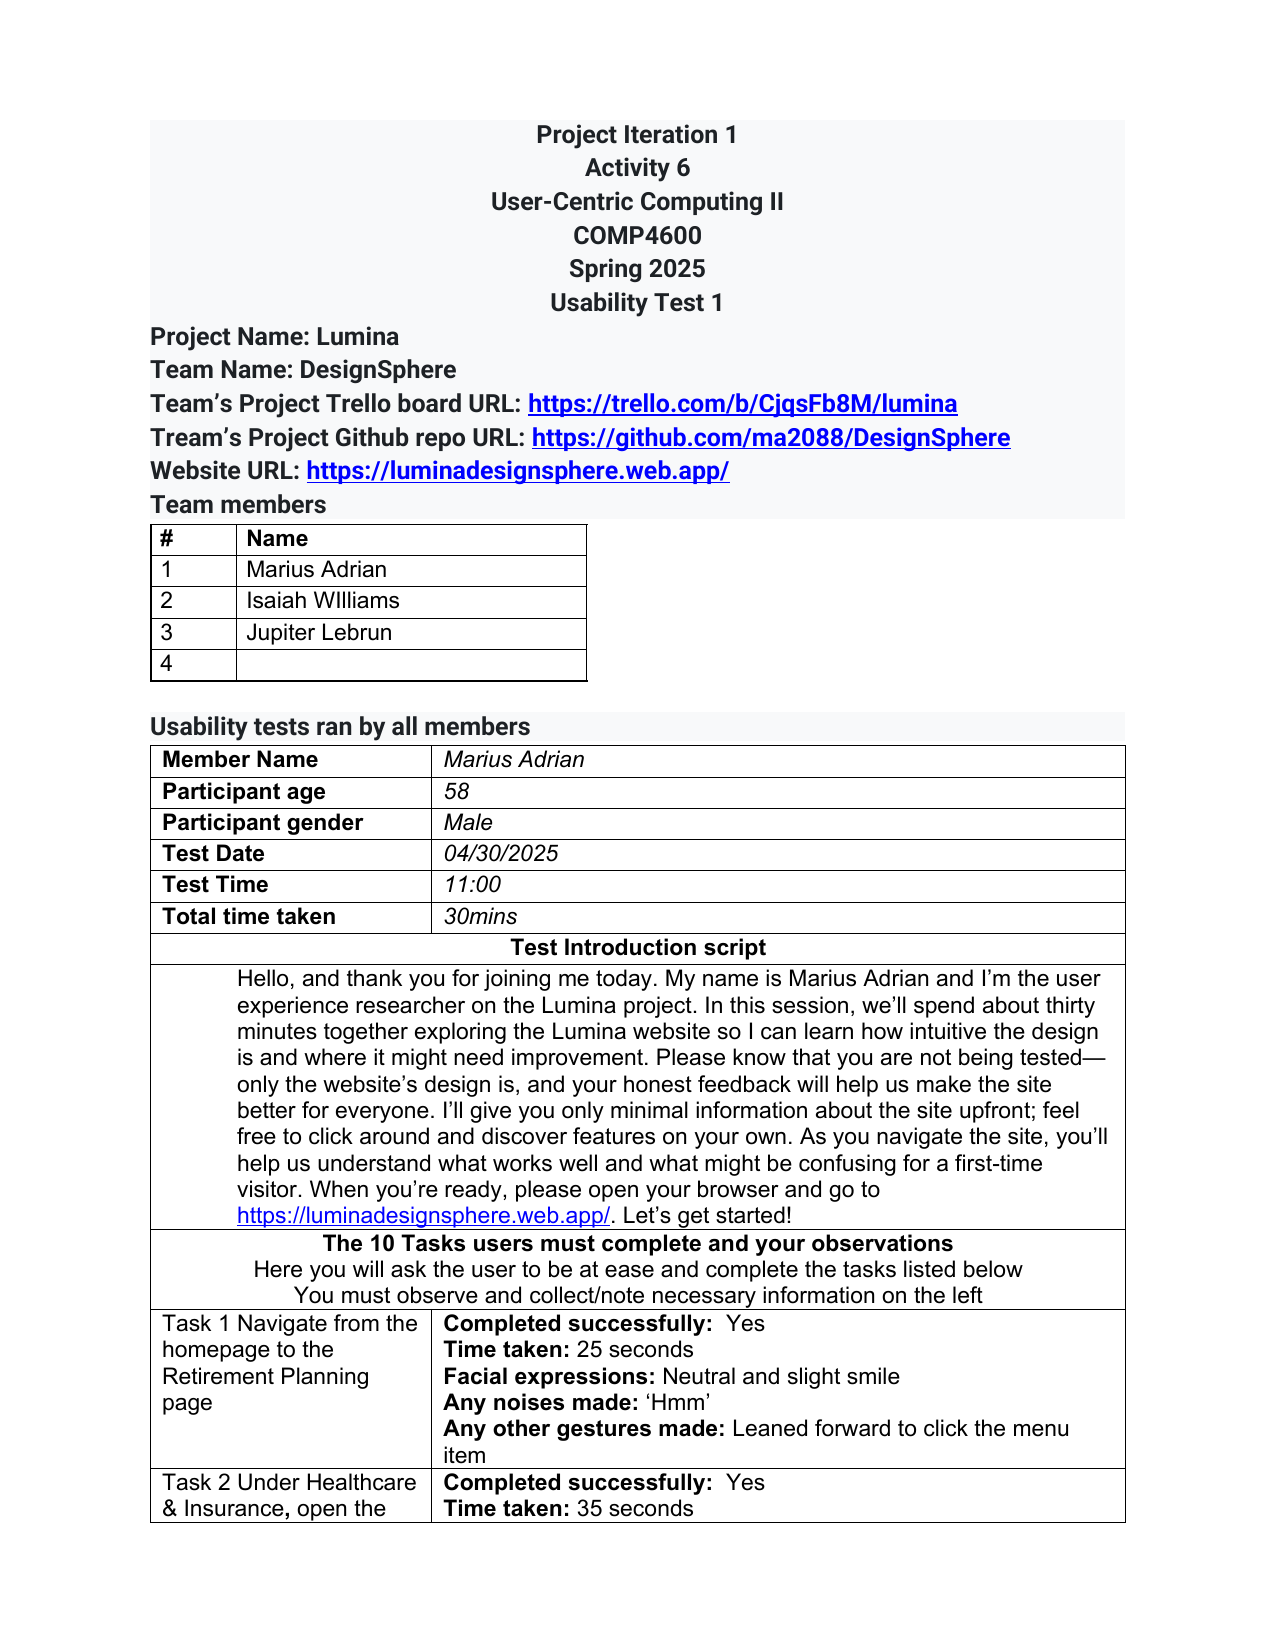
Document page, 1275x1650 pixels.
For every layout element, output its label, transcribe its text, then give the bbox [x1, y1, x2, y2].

table_header # [152, 525, 236, 555]
table_cell The 10 Tasks users must complete and your observations Here you will ask the user to be at ease and complete the tasks listed below You must observe and collect/note necessary information on the left [151, 1230, 1125, 1309]
table_cell Male [432, 809, 1125, 839]
table_header Name [237, 525, 586, 555]
text Spring 2025 [150, 254, 1125, 284]
table_cell Hello, and thank you for joining me today. My name is Marius Adrian and I’m the user experience researcher on the Lumina project. In this session, we’ll spend about thirty minutes together exploring the Lumina website so I can learn how intuitive the design is and where it might need improvement. Please know that you are not being tested—only the website’s design is, and your honest feedback will help us make the site better for everyone. I’ll give you only minimal information about the site upfront; feel free to click around and discover features on your own. As you navigate the site, you’ll help us understand what works well and what might be confusing for a first-time visitor. When you’re ready, please open your browser and go to https://luminadesignsphere.web.app/. Let’s get started! [151, 965, 1125, 1229]
table_cell Test Date [151, 840, 431, 870]
table_cell 1 [152, 556, 236, 586]
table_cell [432, 1469, 1125, 1522]
table_cell Test Time [151, 871, 431, 902]
table_cell 2 [152, 587, 236, 617]
table_cell 58 [432, 778, 1125, 808]
table_cell 3 [152, 619, 236, 649]
table_cell 04/30/2025 [432, 840, 1125, 870]
table_cell Jupiter Lebrun [237, 619, 586, 649]
table_cell Test Introduction script [151, 934, 1125, 964]
text Project Iteration 1 [150, 120, 1125, 149]
table_cell Participant age [151, 778, 431, 808]
table_cell Participant gender [151, 809, 431, 839]
table_cell 4 [152, 650, 236, 680]
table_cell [151, 1469, 431, 1522]
text Team members [150, 490, 1125, 519]
text User-Centric Computing II [150, 187, 1125, 217]
text Tream’s Project Github repo URL: https://github.com/ma2088/DesignSphere [150, 423, 1125, 452]
table_cell 11:00 [432, 871, 1125, 902]
text Activity 6 [150, 154, 1125, 183]
table_cell 30mins [432, 903, 1125, 933]
text Usability tests ran by all members [150, 712, 1125, 741]
text COMP4600 [150, 221, 1125, 250]
table_header Member Name [151, 746, 431, 777]
table_cell [237, 650, 586, 680]
text Team Name: DesignSphere [150, 356, 1125, 385]
table_cell Task 1 Navigate from the homepage to the Retirement Planning page [151, 1310, 431, 1468]
table_cell Isaiah WIlliams [237, 587, 586, 617]
table_header Marius Adrian [432, 746, 1125, 777]
text Usability Test 1 [150, 288, 1125, 317]
table_cell Total time taken [151, 903, 431, 933]
text Project Name: Lumina [150, 322, 1125, 351]
text Website URL: https://luminadesignsphere.web.app/ [150, 456, 1125, 486]
text Team’s Project Trello board URL: https://trello.com/b/CjqsFb8M/lumina [150, 389, 1125, 418]
table_cell Marius Adrian [237, 556, 586, 586]
table_cell Completed successfully: Yes Time taken: 25 seconds Facial expressions: Neutral and slight smile Any noises made: ‘Hmm’ Any other gestures made: Leaned forward to click the menu item [432, 1310, 1125, 1468]
